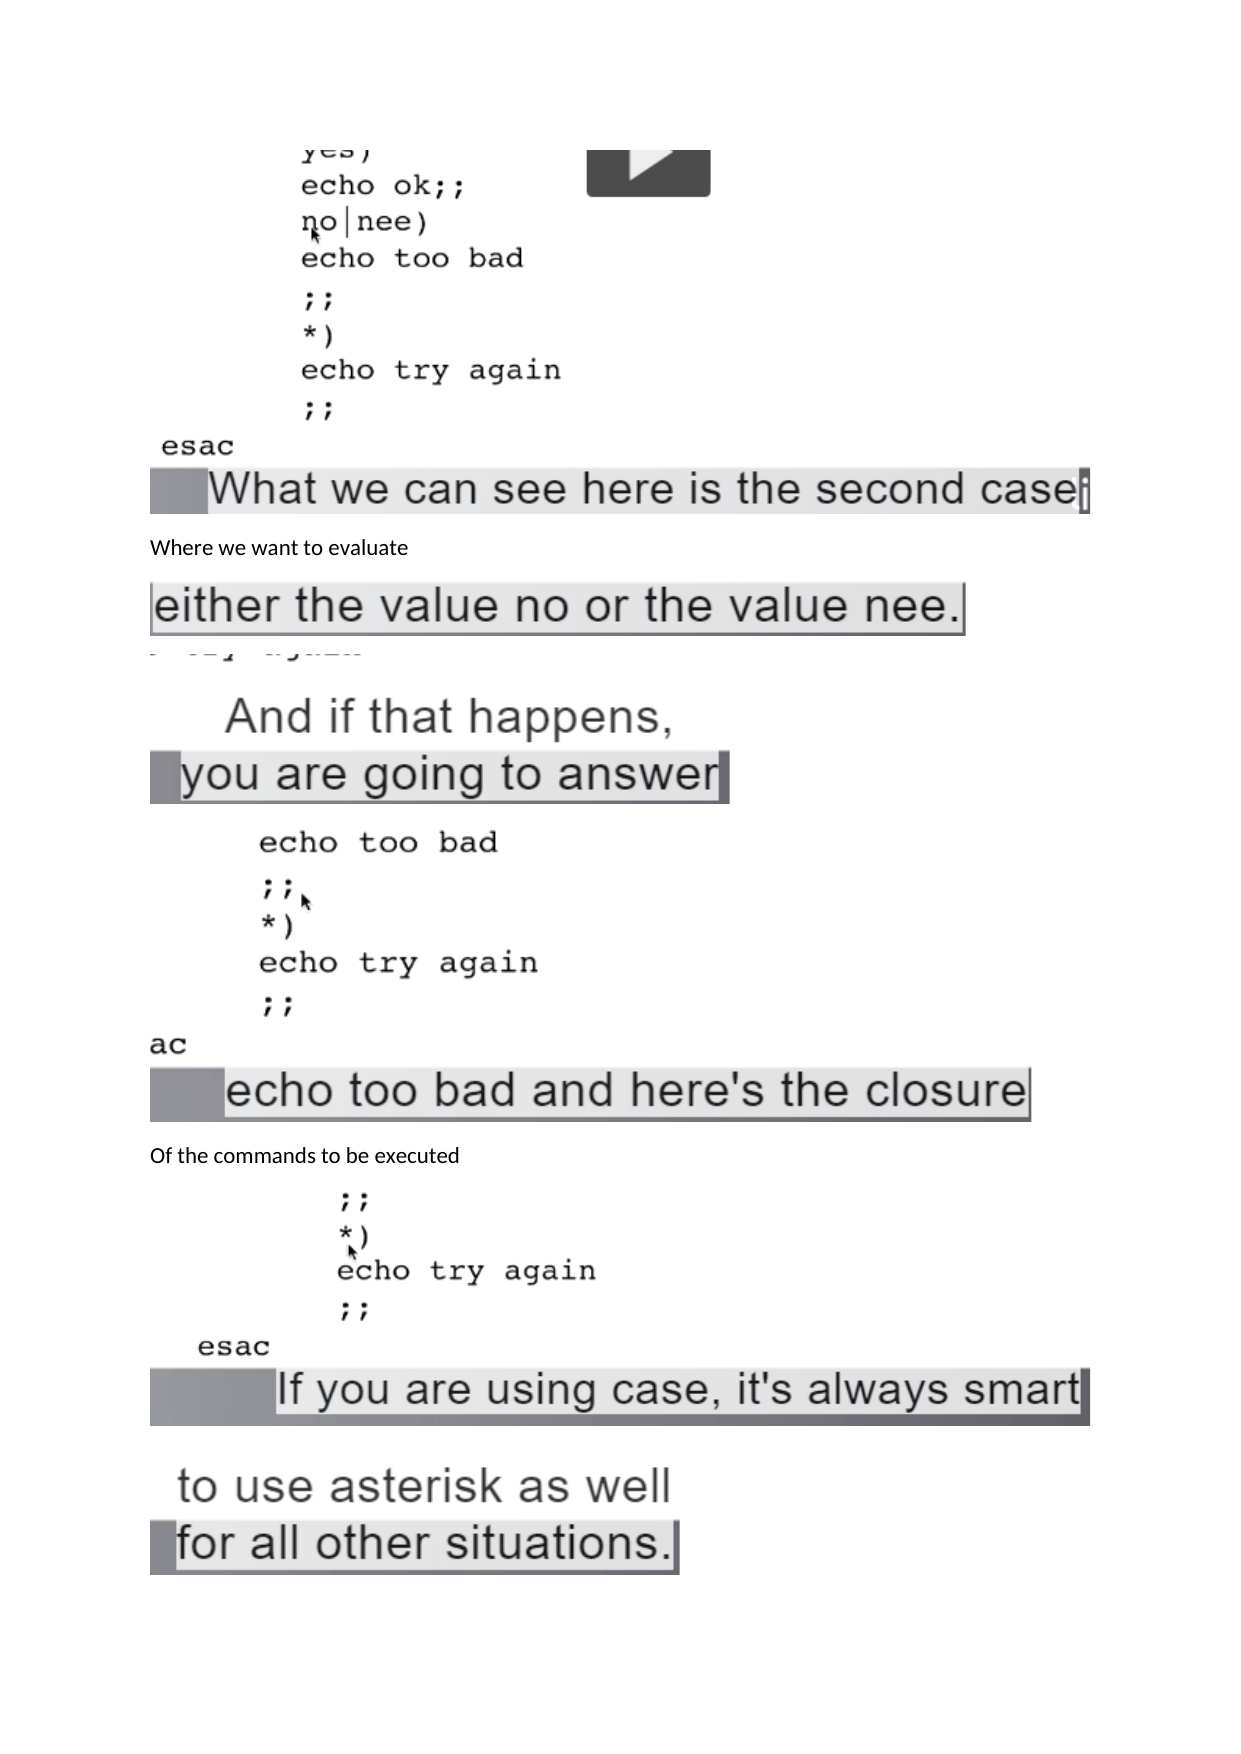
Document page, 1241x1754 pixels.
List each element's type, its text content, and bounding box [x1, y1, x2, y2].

text Of the commands to be executed [150, 1141, 1090, 1169]
picture [150, 1444, 680, 1575]
picture [150, 822, 1032, 1122]
picture [150, 150, 1091, 514]
picture [150, 654, 730, 804]
text Where we want to evaluate [150, 533, 1090, 561]
picture [150, 1187, 1091, 1426]
picture [150, 579, 966, 636]
